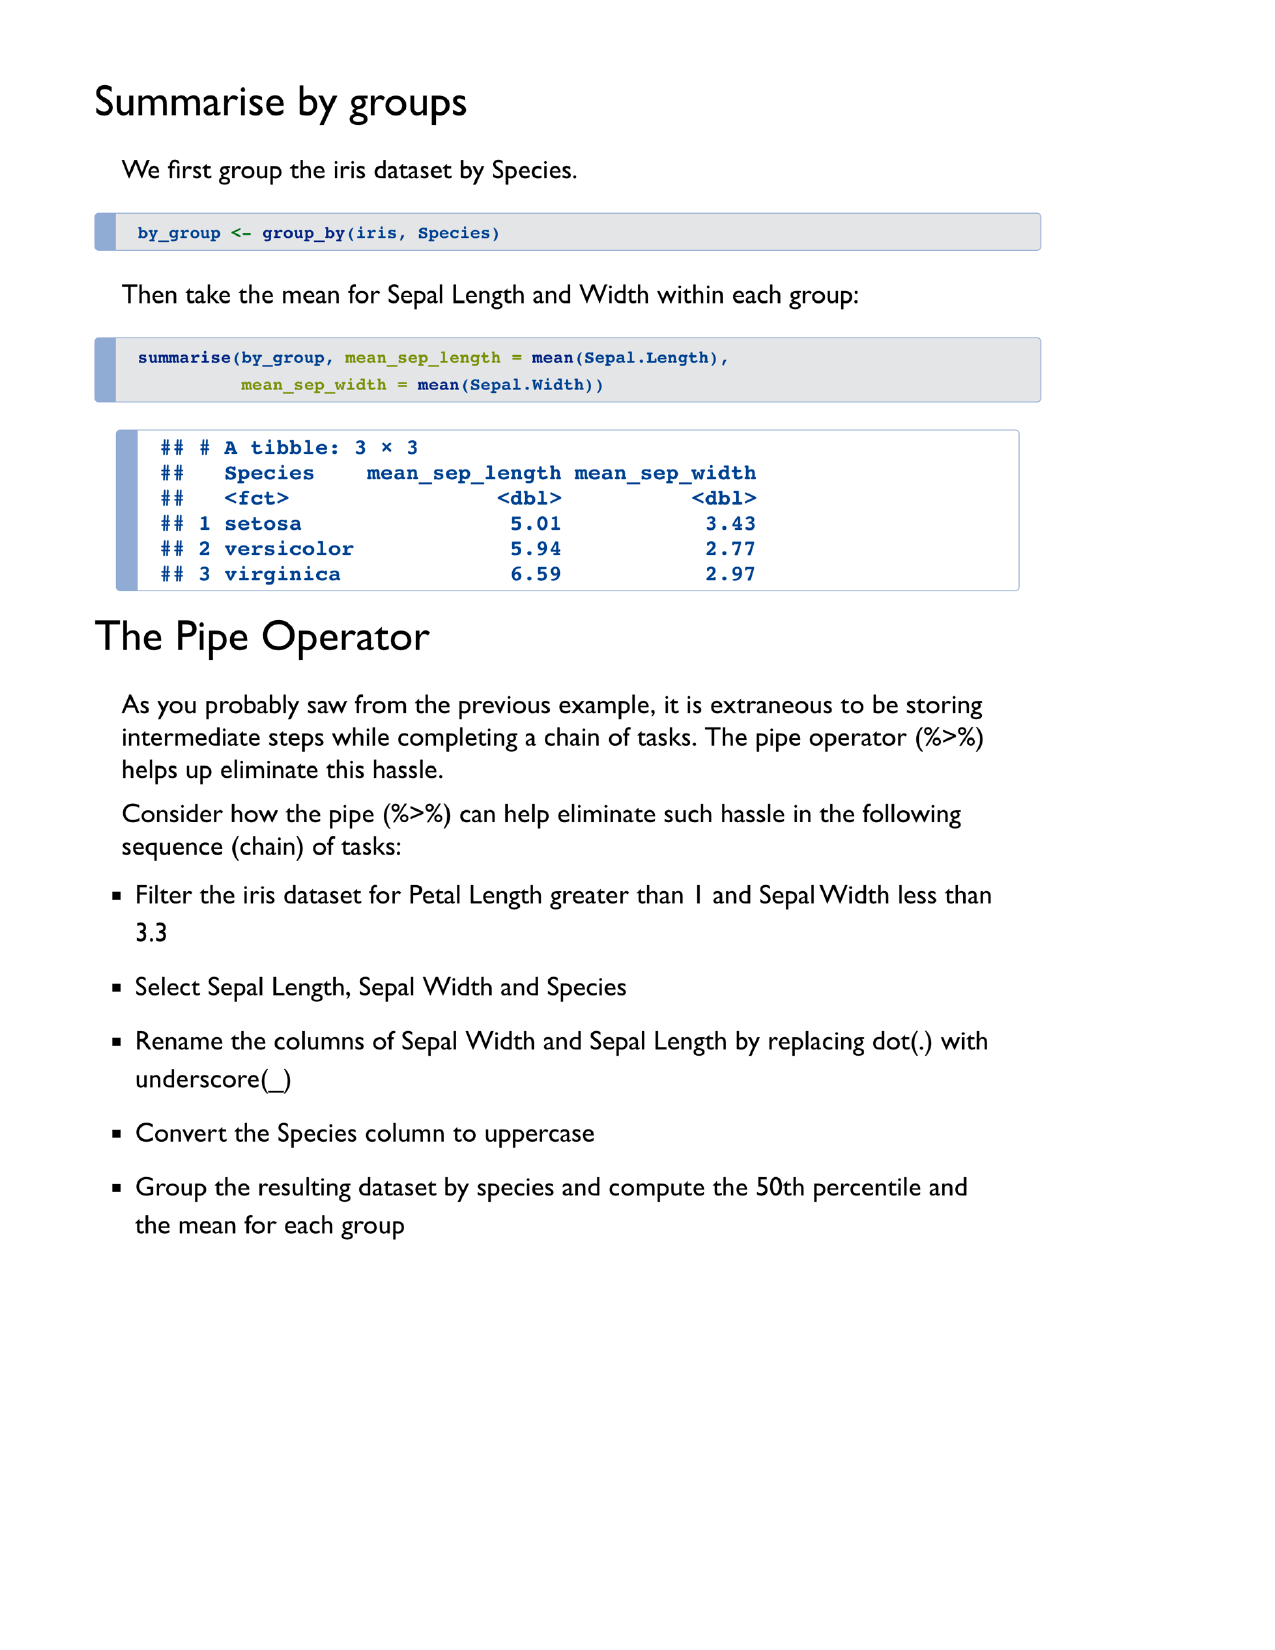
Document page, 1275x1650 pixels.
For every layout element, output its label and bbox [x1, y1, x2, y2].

picture [75, 75, 1050, 1254]
